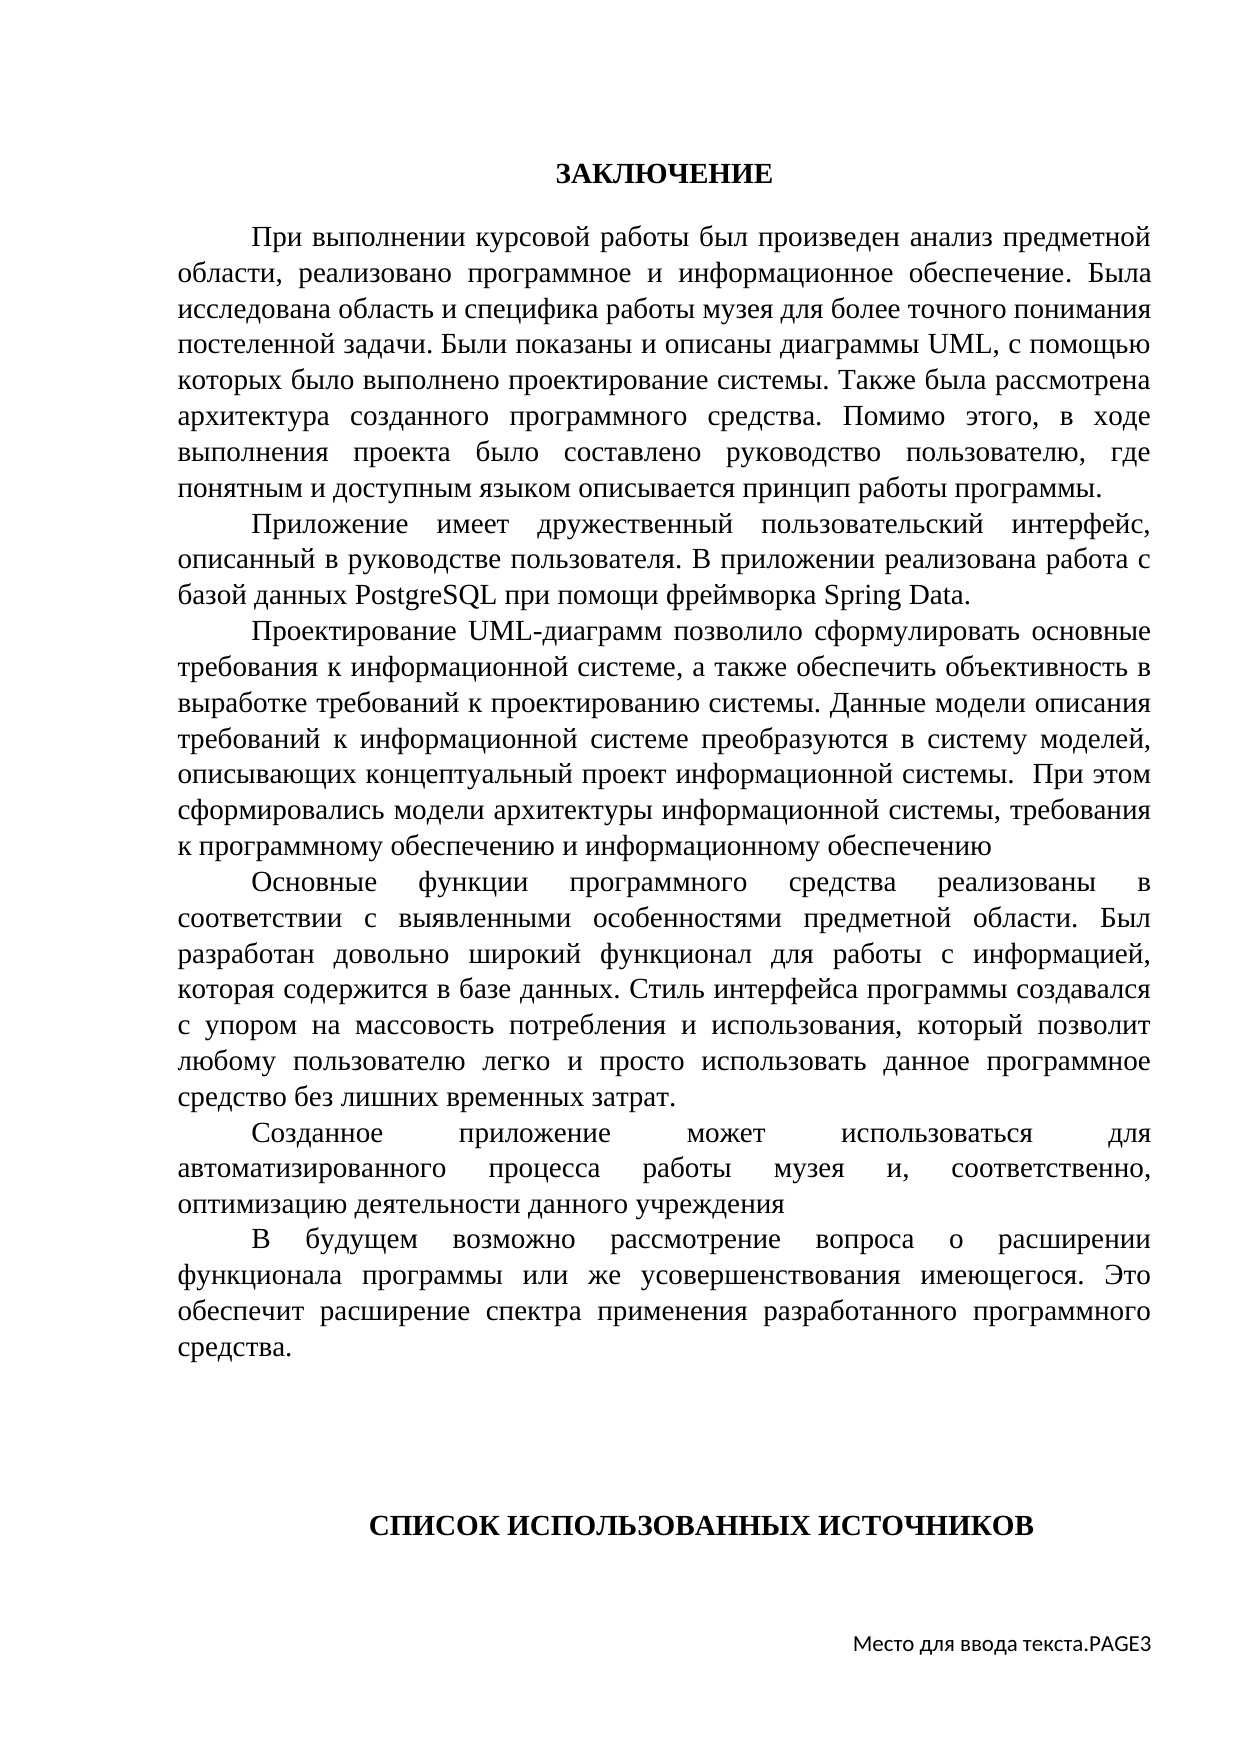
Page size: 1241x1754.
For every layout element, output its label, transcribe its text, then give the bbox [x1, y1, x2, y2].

text СПИСОК ИСПОЛЬЗОВАННЫХ ИСТОЧНИКОВ [177, 1508, 1152, 1542]
text Приложение имеет дружественный пользовательский интерфейс, описанный в руководстве пользователя. В приложении реализована работа с базой данных PostgreSQL при помощи фреймворка Spring Data. [177, 506, 1152, 611]
text Основные функции программного средства реализованы в соответствии с выявленными особенностями предметной области. Был разработан довольно широкий функционал для работы с информацией, которая содержится в базе данных. Стиль интерфейса программы создавался с упором на массовость потребления и использования, который позволит любому пользователю легко и просто использовать данное программное средство без лишних временных затрат. [177, 864, 1152, 1113]
text Проектирование UML-диаграмм позволило сформулировать основные требования к информационной системе, а также обеспечить объективность в выработке требований к проектированию системы. Данные модели описания требований к информационной системе преобразуются в систему моделей, описывающих концептуальный проект информационной системы. При этом сформировались модели архитектуры информационной системы, требования к программному обеспечению и информационному обеспечению [177, 613, 1152, 862]
text В будущем возможно рассмотрение вопроса о расширении функционала программы или же усовершенствования имеющегося. Это обеспечит расширение спектра применения разработанного программного средства. [177, 1221, 1152, 1362]
text При выполнении курсовой работы был произведен анализ предметной области, реализовано программное и информационное обеспечение. Была исследована область и специфика работы музея для более точного понимания постеленной задачи. Были показаны и описаны диаграммы UML, с помощью которых было выполнено проектирование системы. Также была рассмотрена архитектура созданного программного средства. Помимо этого, в ходе выполнения проекта было составлено руководство пользователю, где понятным и доступным языком описывается принцип работы программы. [177, 219, 1152, 503]
text Созданное приложение может использоваться для автоматизированного процесса работы музея и, соответственно, оптимизацию деятельности данного учреждения [177, 1115, 1152, 1219]
text Заключение [177, 156, 1152, 190]
